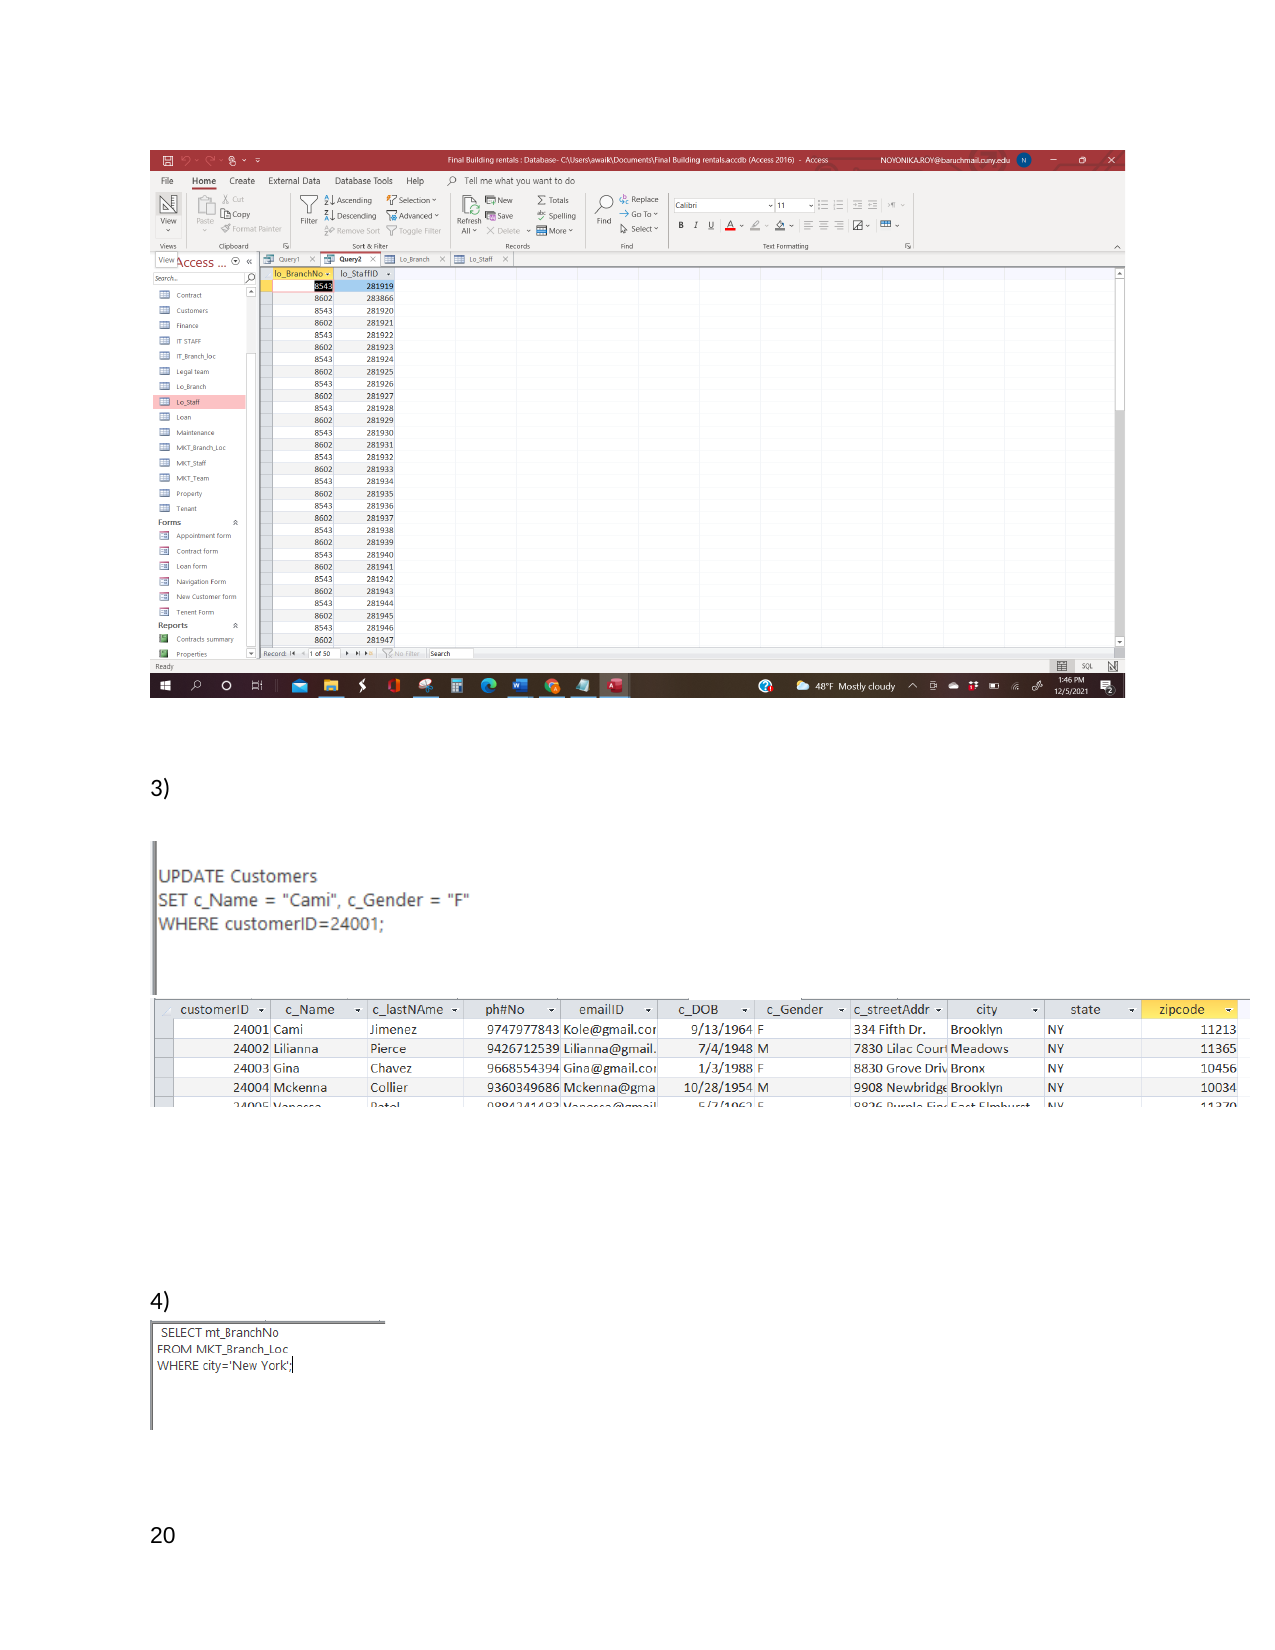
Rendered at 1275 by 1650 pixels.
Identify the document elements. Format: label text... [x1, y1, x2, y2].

picture [150, 150, 1125, 698]
picture [150, 998, 1250, 1107]
text 3) [150, 772, 1125, 802]
text 4) [150, 1285, 1125, 1316]
picture [150, 1320, 386, 1430]
picture [150, 841, 565, 995]
